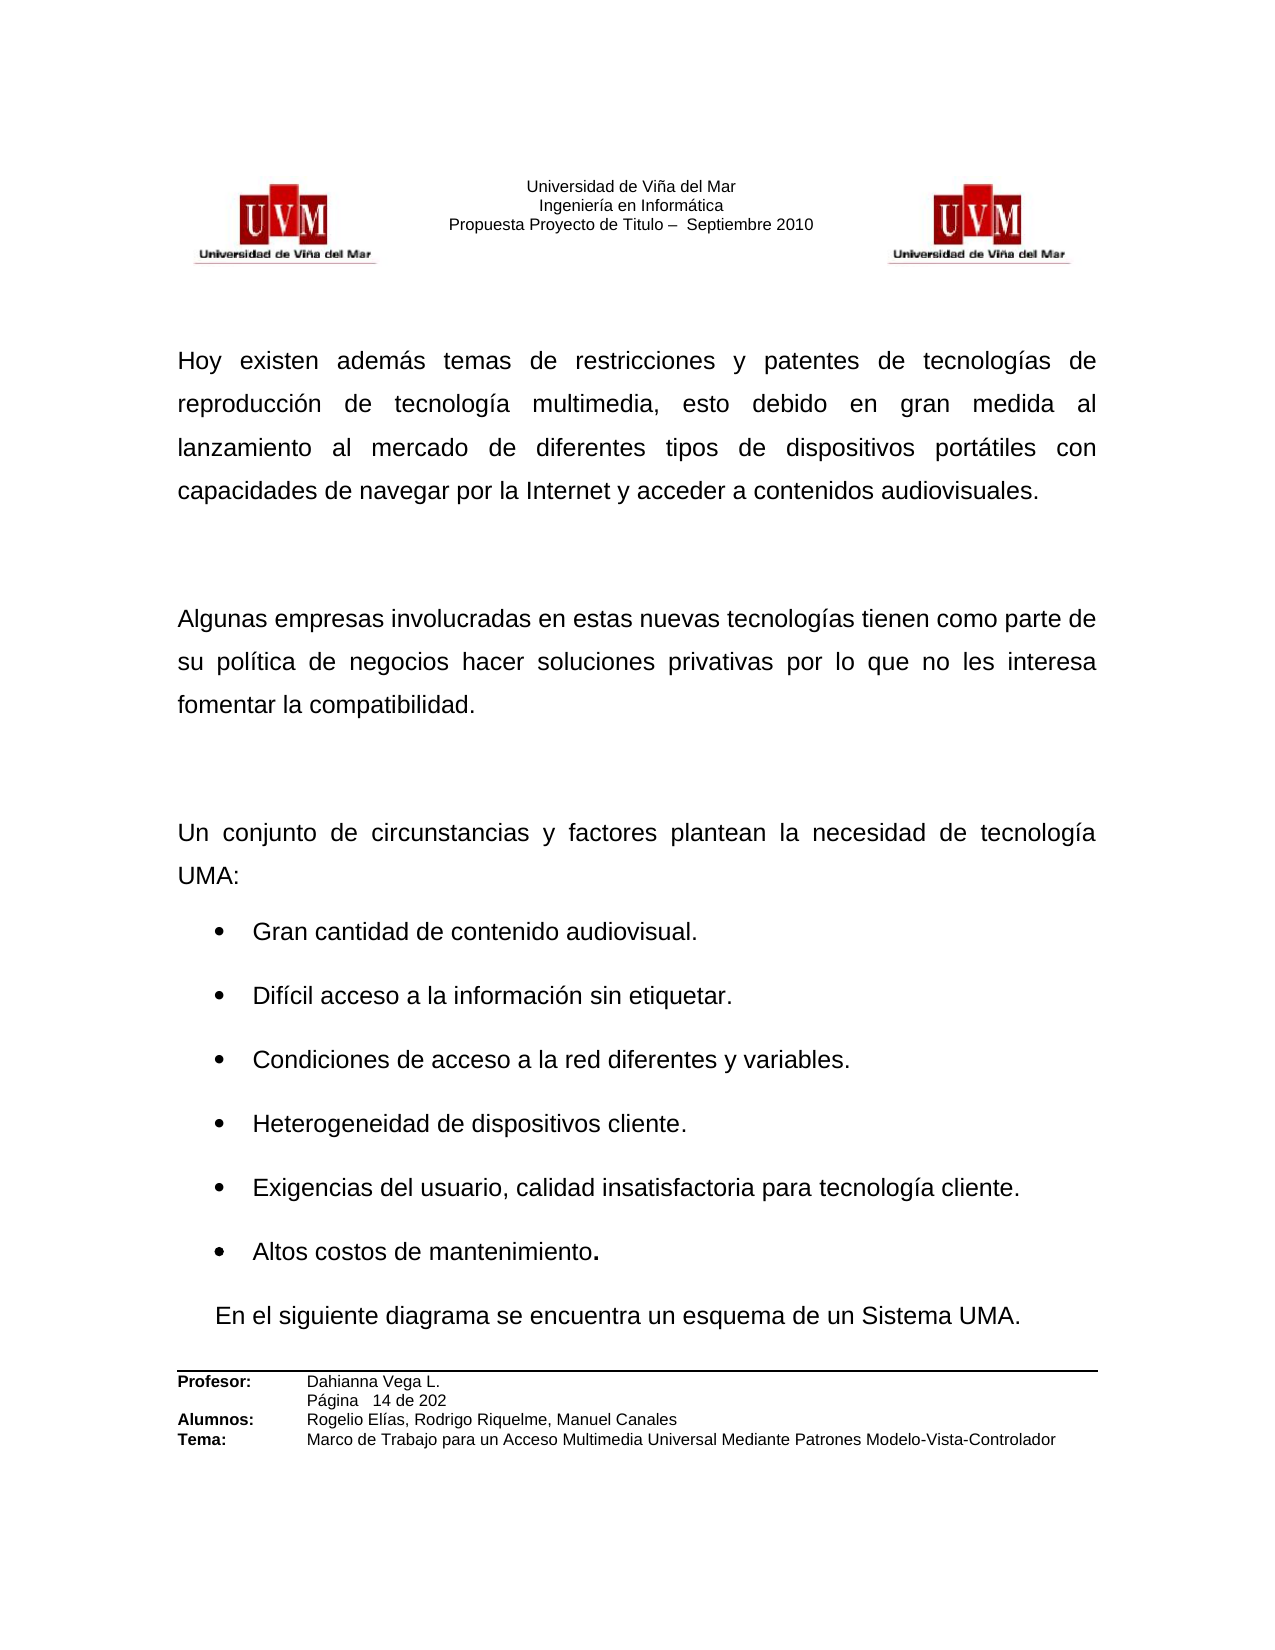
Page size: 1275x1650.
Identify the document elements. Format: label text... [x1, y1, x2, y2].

picture [871, 176, 1084, 267]
list Heterogeneidad de dispositivos cliente. [215, 1109, 1098, 1138]
list Condiciones de acceso a la red diferentes y variables. [215, 1045, 1098, 1073]
text Un conjunto de circunstancias y factores plantean la necesidad de tecnología UMA: [177, 818, 1098, 890]
picture [177, 176, 390, 267]
list Gran cantidad de contenido audiovisual. [215, 917, 1098, 945]
text Algunas empresas involucradas en estas nuevas tecnologías tienen como parte de su política de negocios hacer soluciones privativas por lo que no les interesa fomentar la compatibilidad. [177, 604, 1098, 719]
list En el siguiente diagrama se encuentra un esquema de un Sistema UMA. [215, 1301, 1098, 1330]
text Hoy existen además temas de restricciones y patentes de tecnologías de reproducción de tecnología multimedia, esto debido en gran medida al lanzamiento al mercado de diferentes tipos de dispositivos portátiles con capacidades de navegar por la Internet y acceder a contenidos audiovisuales. [177, 346, 1098, 504]
list Difícil acceso a la información sin etiquetar. [215, 981, 1098, 1009]
list Altos costos de mantenimiento. [215, 1237, 1098, 1266]
list Exigencias del usuario, calidad insatisfactoria para tecnología cliente. [215, 1173, 1098, 1202]
